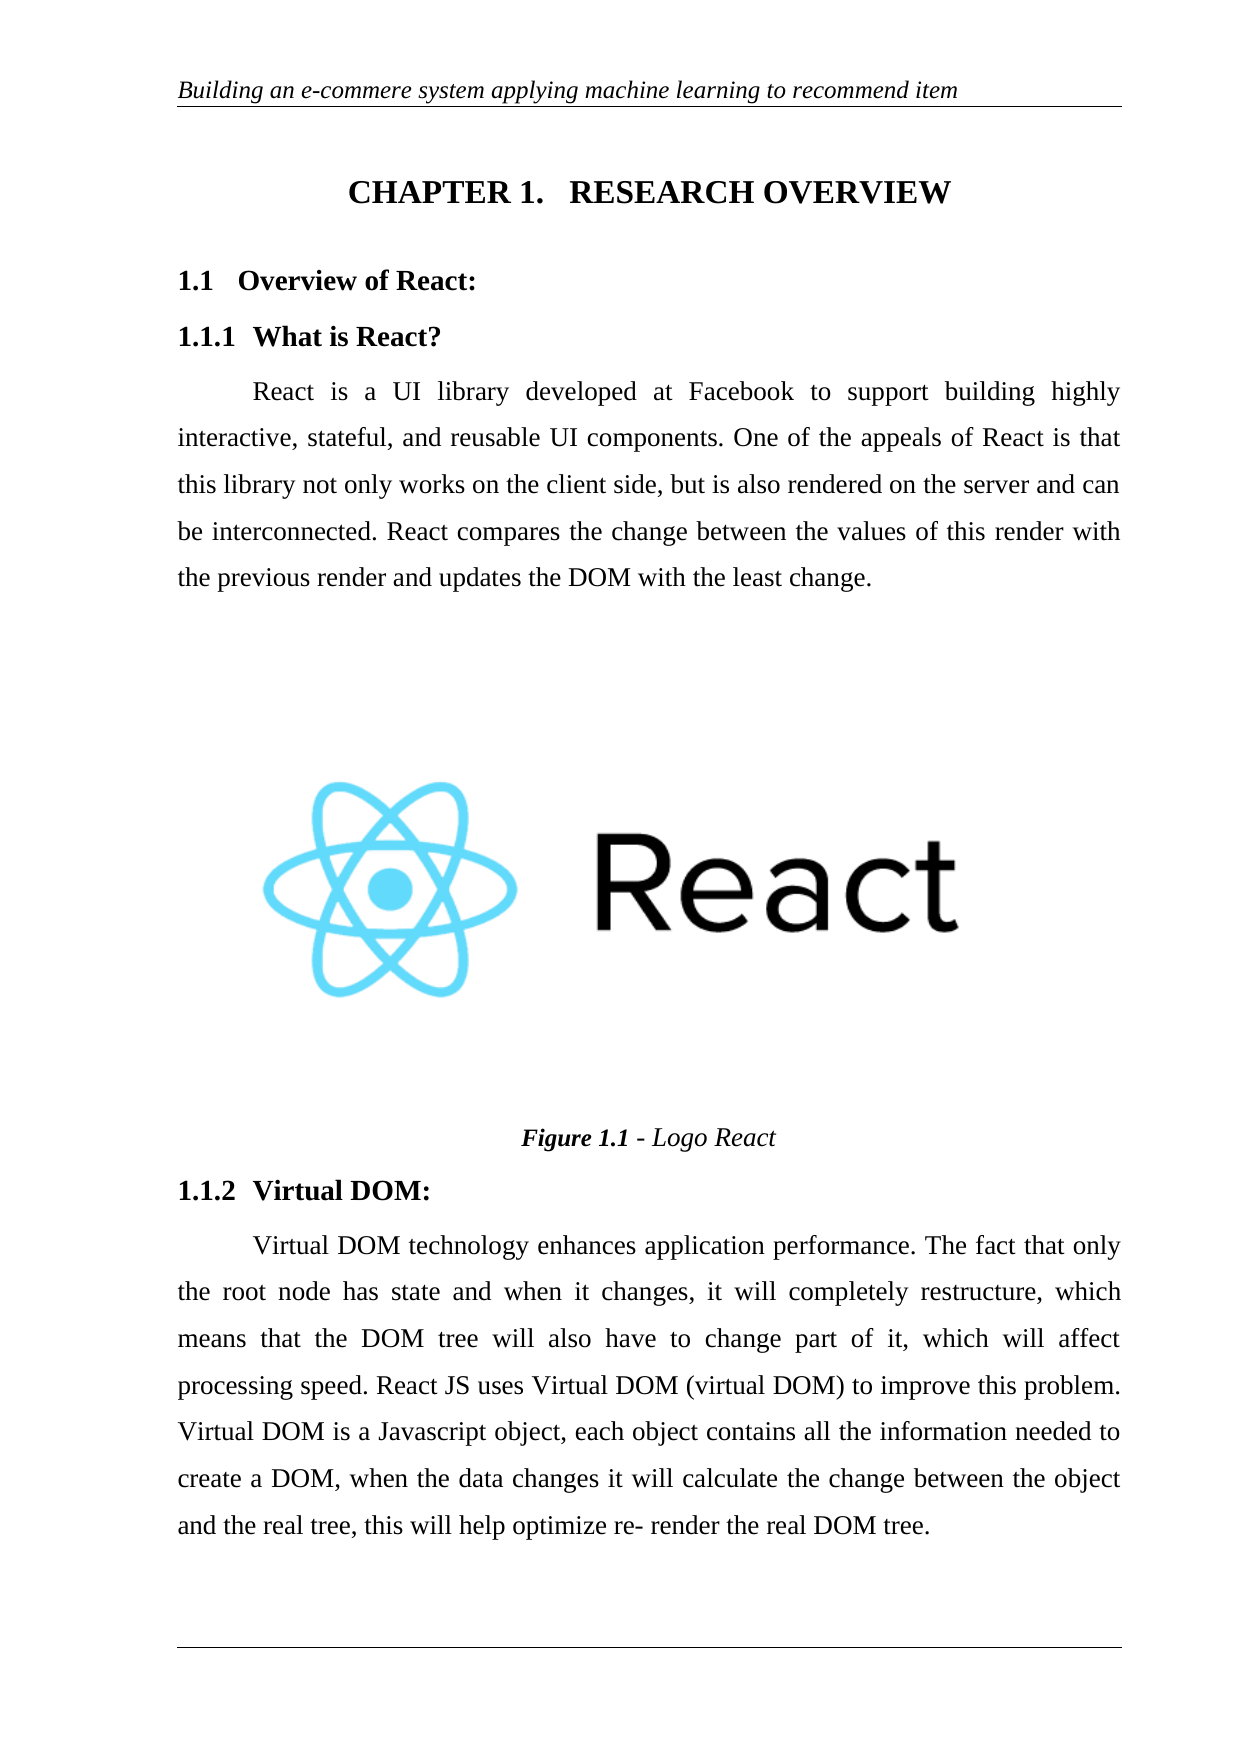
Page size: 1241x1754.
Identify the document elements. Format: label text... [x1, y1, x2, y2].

text Virtual DOM technology enhances application performance. The fact that only the root node has state and when it changes, it will completely restructure, which means that the DOM tree will also have to change part of it, which will affect processing speed. React JS uses Virtual DOM (virtual DOM) to improve this problem. Virtual DOM is a Javascript object, each object contains all the information needed to create a DOM, when the data changes it will calculate the change between the object and the real tree, this will help optimize re- render the real DOM tree. [177, 1229, 1122, 1540]
subtitle What is React? [177, 319, 1122, 352]
text Figure 1.1 - Logo React [177, 1121, 1122, 1152]
text React is a UI library developed at Facebook to support building highly interactive, stateful, and reusable UI components. One of the appeals of React is that this library not only works on the client side, but is also rendered on the server and can be interconnected. React compares the change between the values of this render with the previous render and updates the DOM with the least change. [177, 375, 1122, 593]
picture [201, 616, 1099, 1103]
subtitle Virtual DOM: [177, 1173, 1122, 1206]
subtitle RESEARCH OVERVIEW [177, 173, 1122, 211]
subtitle Overview of React: [177, 263, 1122, 296]
